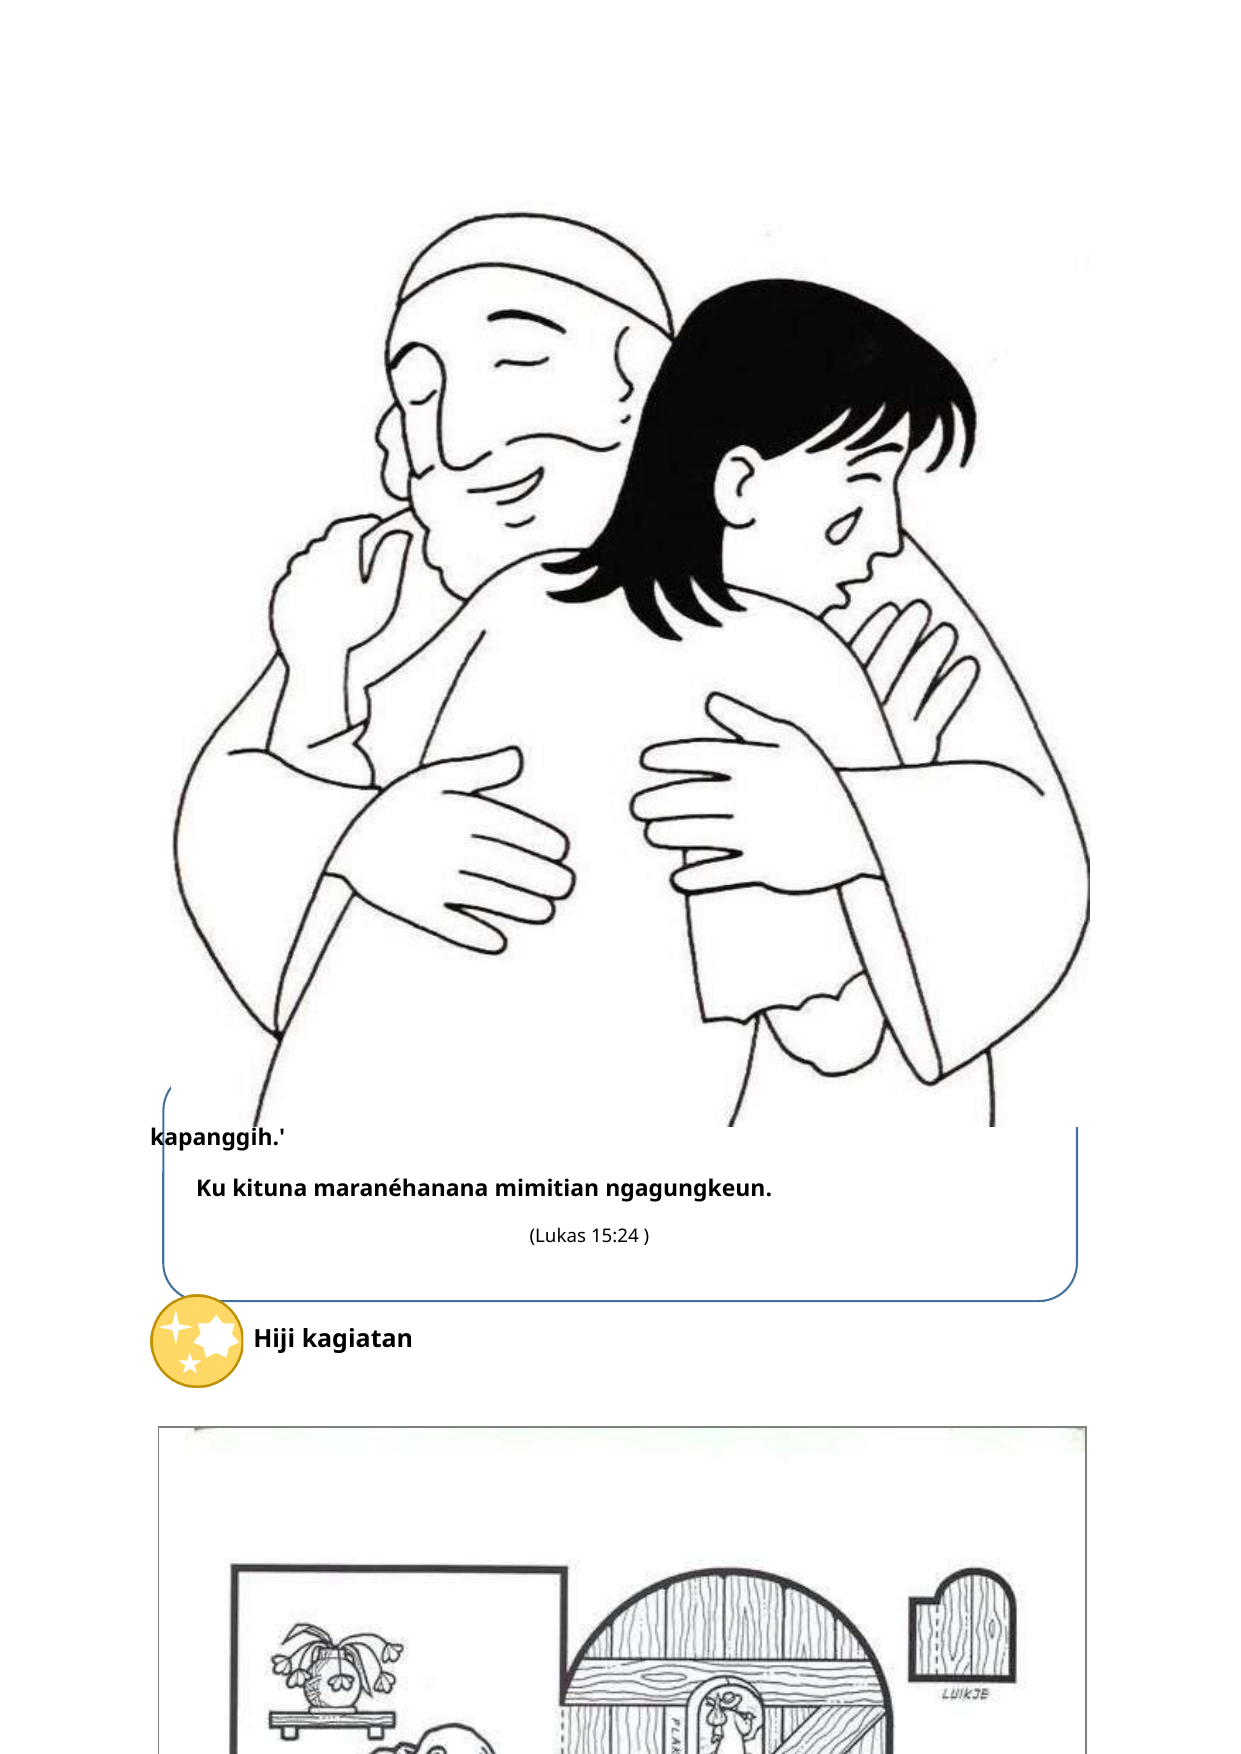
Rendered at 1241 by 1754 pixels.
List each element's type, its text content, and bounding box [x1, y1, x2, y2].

text Ku kituna maranéhanana mimitian ngagungkeun. [150, 1172, 1090, 1203]
text (Lukas 15:24 ) [150, 1222, 1090, 1248]
text Hiji kagiatan [244, 1320, 1090, 1354]
picture [171, 202, 1090, 1127]
picture [150, 1294, 244, 1388]
text Pikeun putra abdi ieu maot sarta hirup deui; anjeunna leungit sarta kapanggih.' [150, 1088, 1090, 1153]
picture [159, 1428, 1085, 1754]
